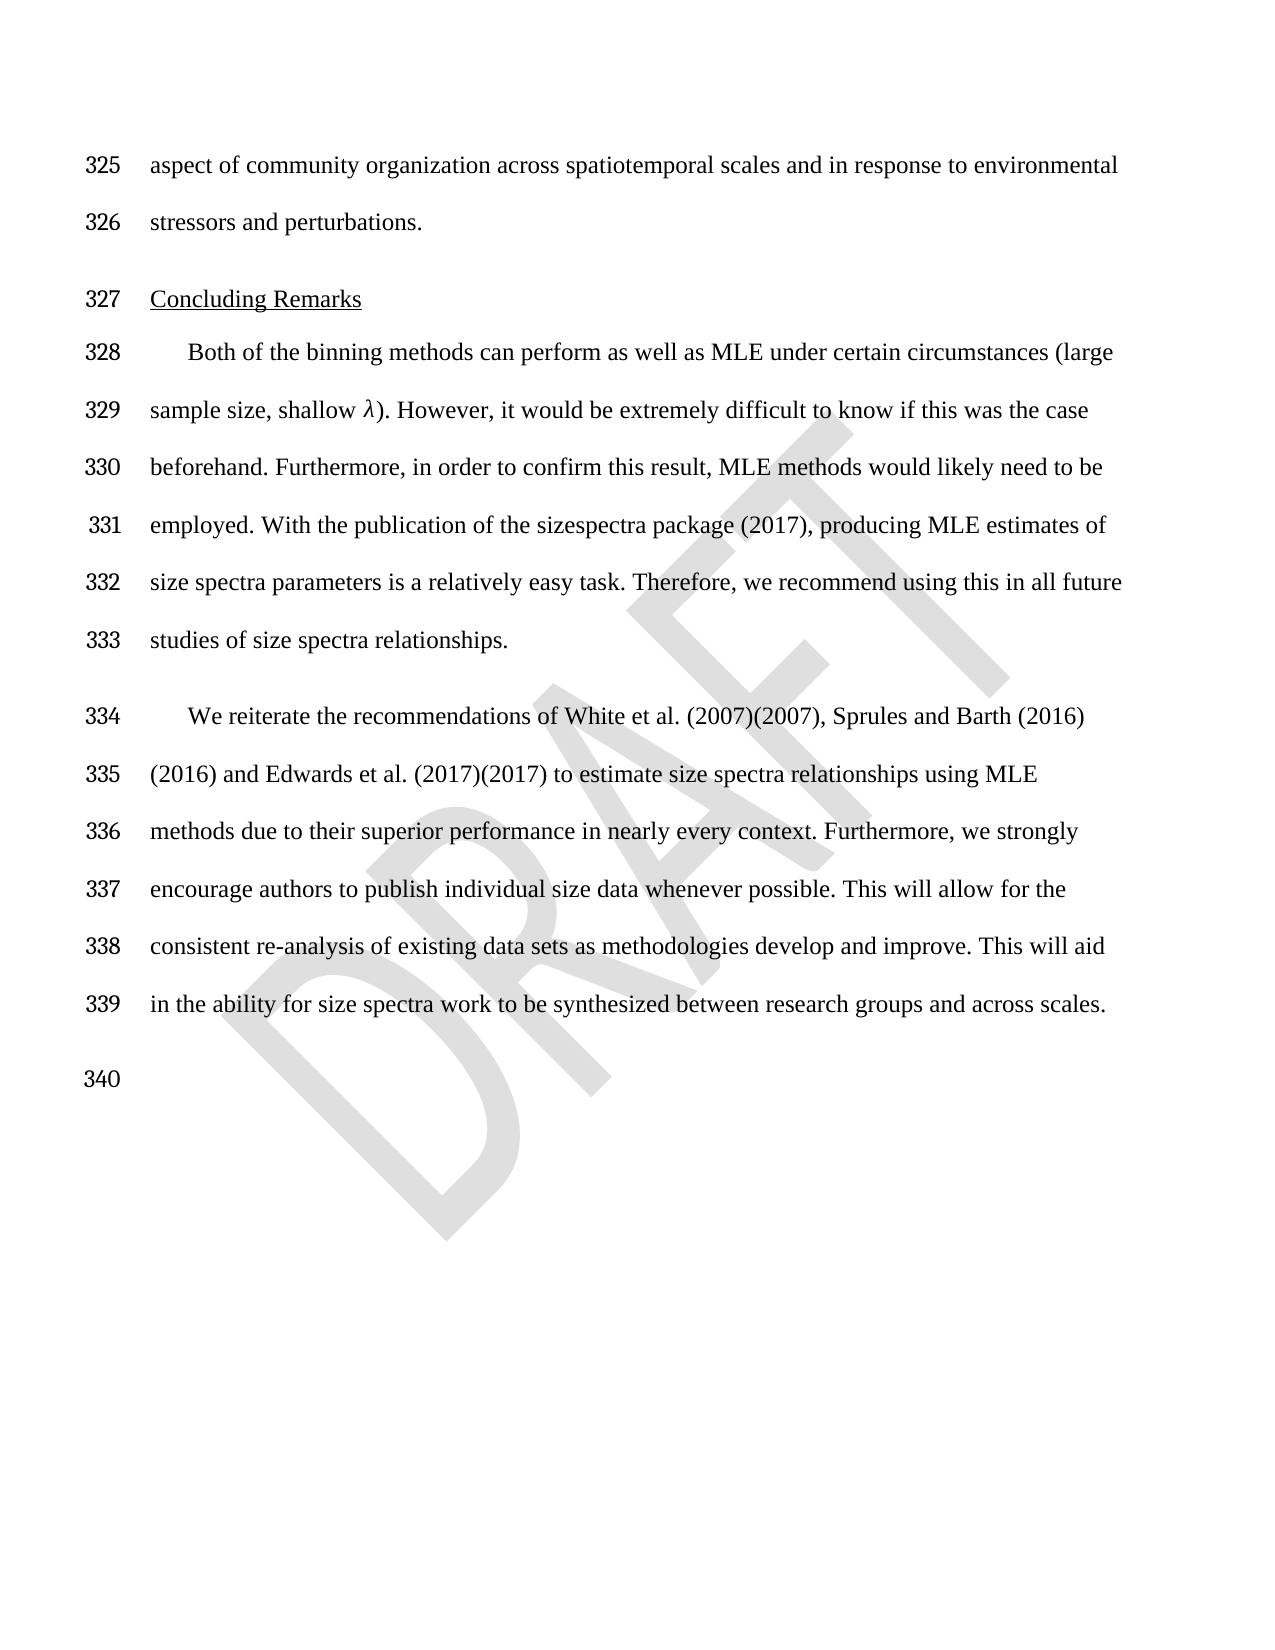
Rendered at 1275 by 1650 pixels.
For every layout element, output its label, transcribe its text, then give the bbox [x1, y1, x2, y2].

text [150, 150, 1125, 236]
subtitle Concluding Remarks [150, 284, 1125, 312]
text We reiterate the recommendations of White et al. (2007)(2007), Sprules and Barth (2016)(2016) and Edwards et al. (2017)(2017) to estimate size spectra relationships using MLE methods due to their superior performance in nearly every context. Furthermore, we strongly encourage authors to publish individual size data whenever possible. This will allow for the consistent re-analysis of existing data sets as methodologies develop and improve. This will aid in the ability for size spectra work to be synthesized between research groups and across scales. [150, 701, 1125, 1017]
text Both of the binning methods can perform as well as MLE under certain circumstances (large sample size, shallow ). However, it would be extremely difficult to know if this was the case beforehand. Furthermore, in order to confirm this result, MLE methods would likely need to be employed. With the publication of the sizespectra package (2017), producing MLE estimates of size spectra parameters is a relatively easy task. Therefore, we recommend using this in all future studies of size spectra relationships. [150, 337, 1125, 654]
